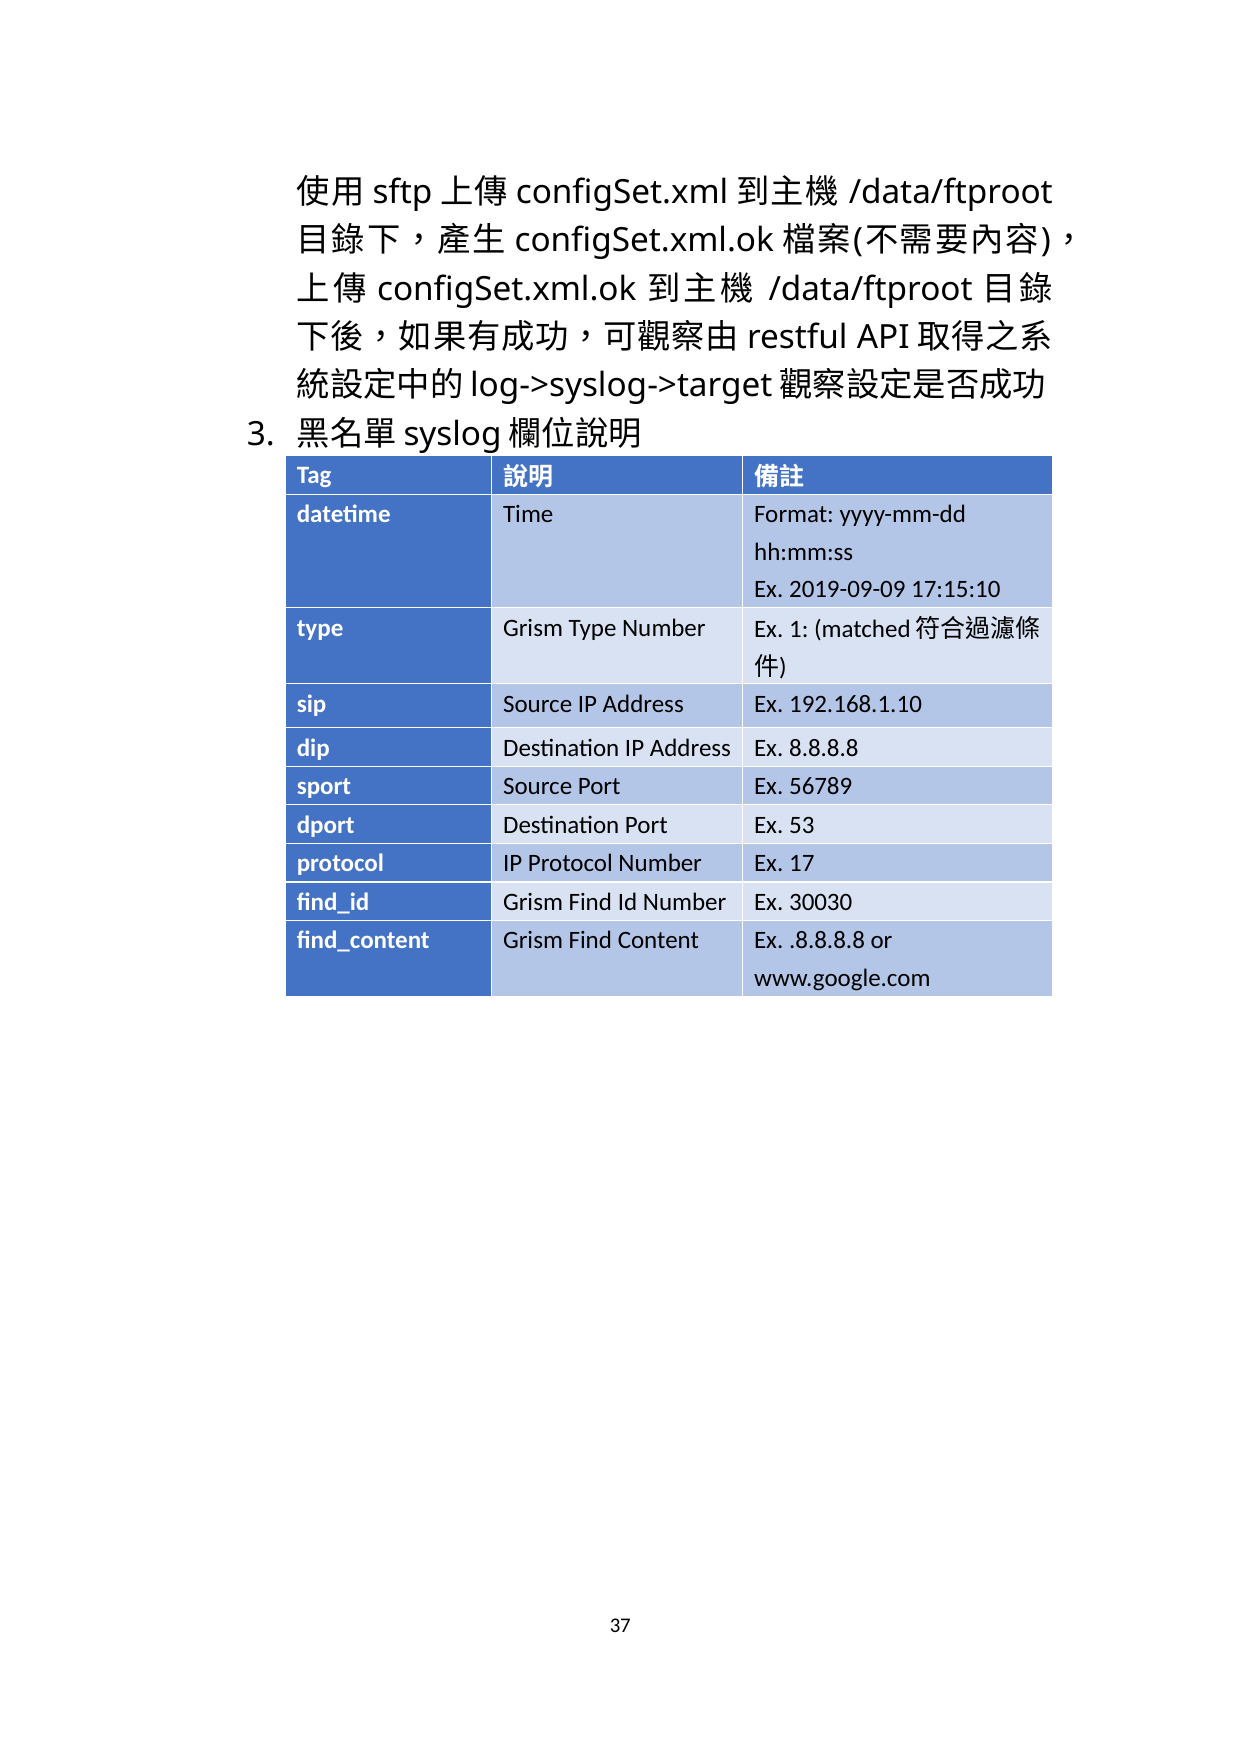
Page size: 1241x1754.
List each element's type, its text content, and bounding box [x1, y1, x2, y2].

table_header 說明 [492, 456, 742, 494]
table_cell dip [286, 728, 491, 766]
table_cell type [286, 608, 491, 683]
table_cell Ex. 1: (matched符合過濾條件) [743, 608, 1052, 683]
table_cell Source IP Address [492, 684, 742, 727]
table_cell datetime [286, 495, 491, 607]
table_cell Grism Find Content [492, 921, 742, 996]
table_cell Ex. 192.168.1.10 [743, 684, 1052, 727]
table_cell Ex. 30030 [743, 883, 1052, 920]
table_cell Format: yyyy-mm-dd hh:mm:ss Ex. 2019-09-09 17:15:10 [743, 495, 1052, 607]
table_cell Destination Port [492, 805, 742, 843]
table_cell protocol [286, 844, 491, 881]
table_cell Ex. 17 [743, 844, 1052, 881]
table_cell Destination IP Address [492, 728, 742, 766]
table_cell Time [492, 495, 742, 607]
table_cell sip [286, 684, 491, 727]
table_cell Source Port [492, 767, 742, 804]
table_cell find_content [286, 921, 491, 996]
table_cell Ex. .8.8.8.8 or www.google.com [743, 921, 1052, 996]
list 使用sftp上傳configSet.xml到主機 /data/ftproot目錄下，產生configSet.xml.ok檔案(不需要內容)，上傳configSet.xml.ok到主機 /data/ftproot目錄下後，如果有成功，可觀察由restful API取得之系統設定中的log->syslog->target觀察設定是否成功 [297, 164, 1053, 407]
table_cell Ex. 56789 [743, 767, 1052, 804]
table_cell Grism Type Number [492, 608, 742, 683]
table_header 備註 [743, 456, 1052, 494]
table_cell dport [286, 805, 491, 843]
table_header Tag [286, 456, 491, 494]
table_cell find_id [286, 883, 491, 920]
table_cell IP Protocol Number [492, 844, 742, 881]
table_cell Ex. 8.8.8.8 [743, 728, 1052, 766]
table_cell sport [286, 767, 491, 804]
list 黑名單syslog欄位說明 [247, 407, 1053, 455]
table_cell Grism Find Id Number [492, 883, 742, 920]
table_cell Ex. 53 [743, 805, 1052, 843]
